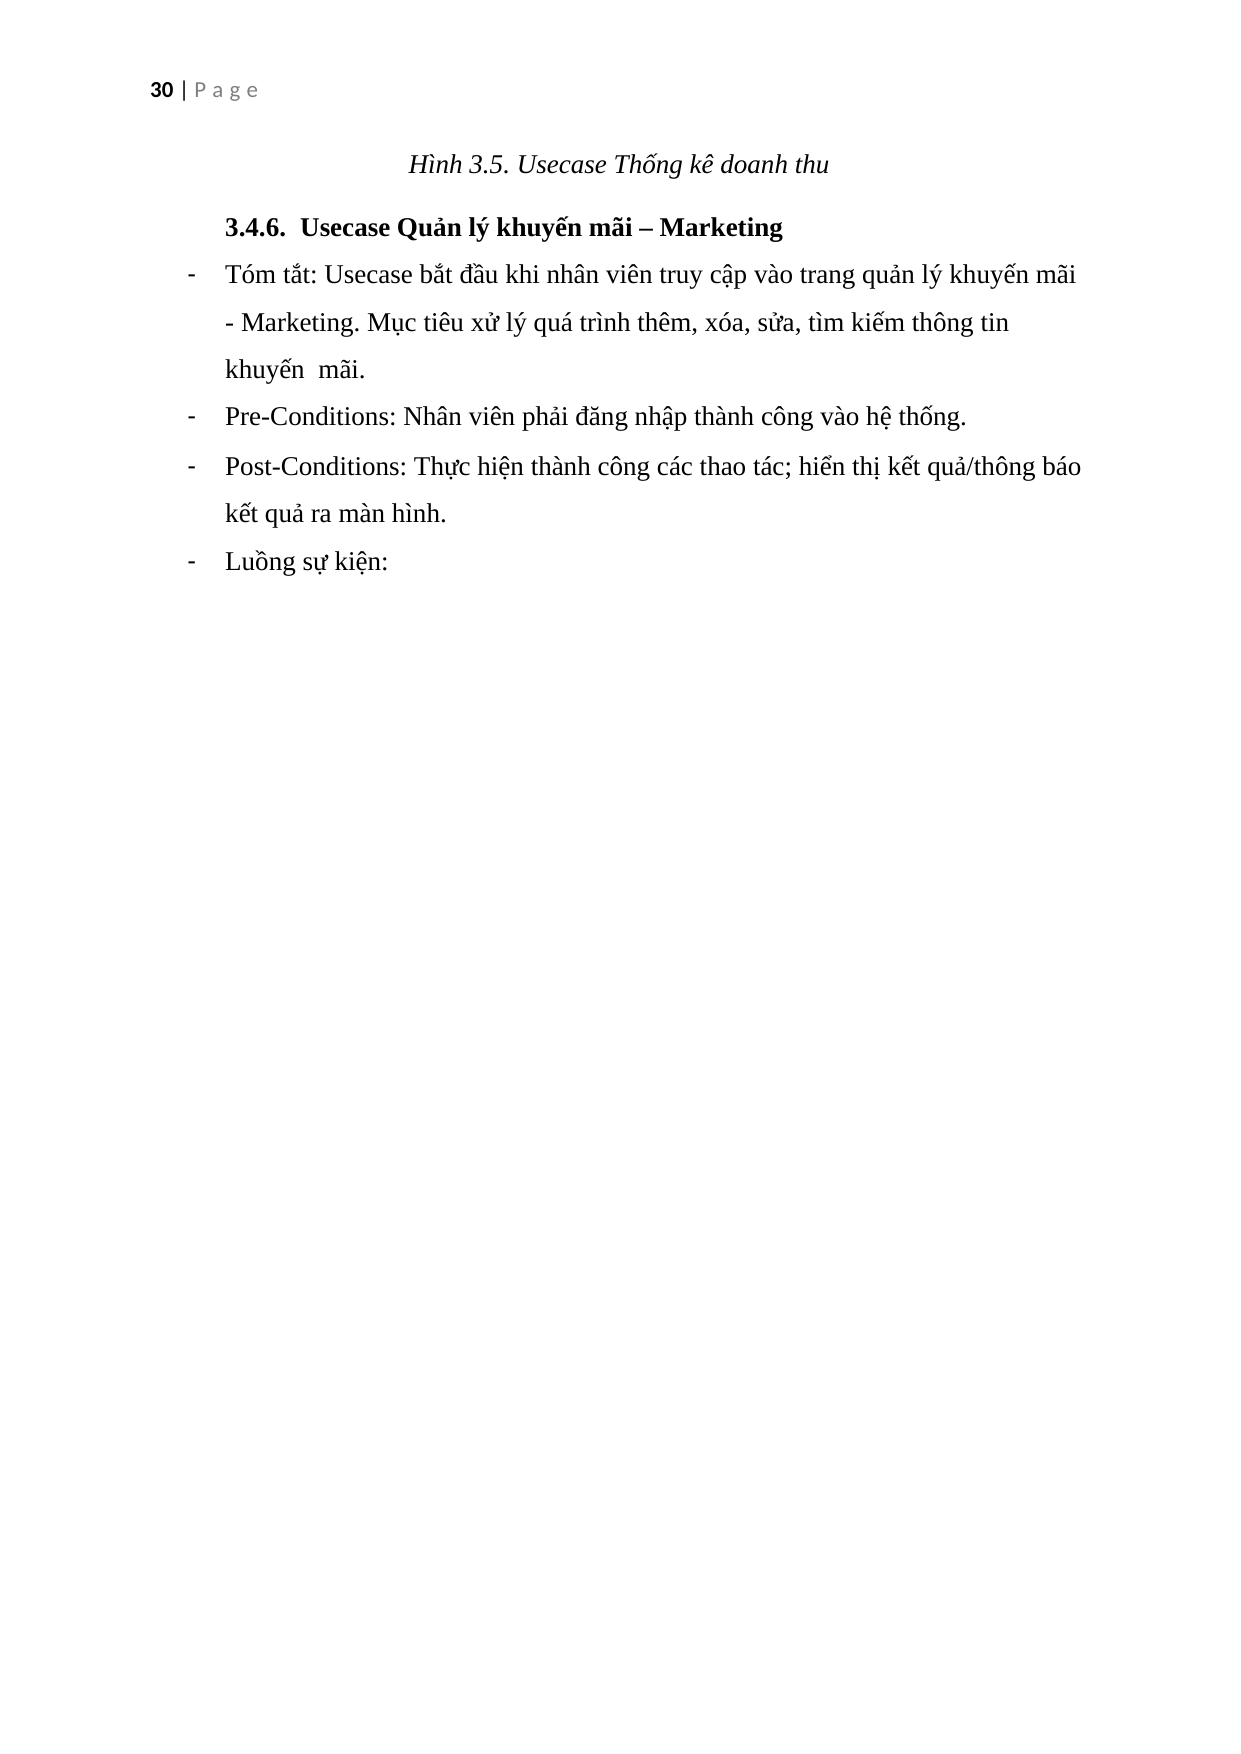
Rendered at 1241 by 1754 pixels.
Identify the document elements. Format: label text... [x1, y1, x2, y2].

list Tóm tắt: Usecase bắt đầu khi nhân viên truy cập vào trang quản lý khuyến mãi - Marketing. Mục tiêu xử lý quá trình thêm, xóa, sửa, tìm kiếm thông tin khuyến mãi. [187, 258, 1090, 384]
list Post-Conditions: Thực hiện thành công các thao tác; hiển thị kết quả/thông báo kết quả ra màn hình. [187, 449, 1090, 529]
list Pre-Conditions: Nhân viên phải đăng nhập thành công vào hệ thống. [187, 399, 1090, 433]
text Hình 3.5. Usecase Thống kê doanh thu [150, 148, 1090, 179]
list Usecase Quản lý khuyến mãi – Marketing [225, 211, 1090, 242]
list Luồng sự kiện: [187, 544, 1090, 577]
